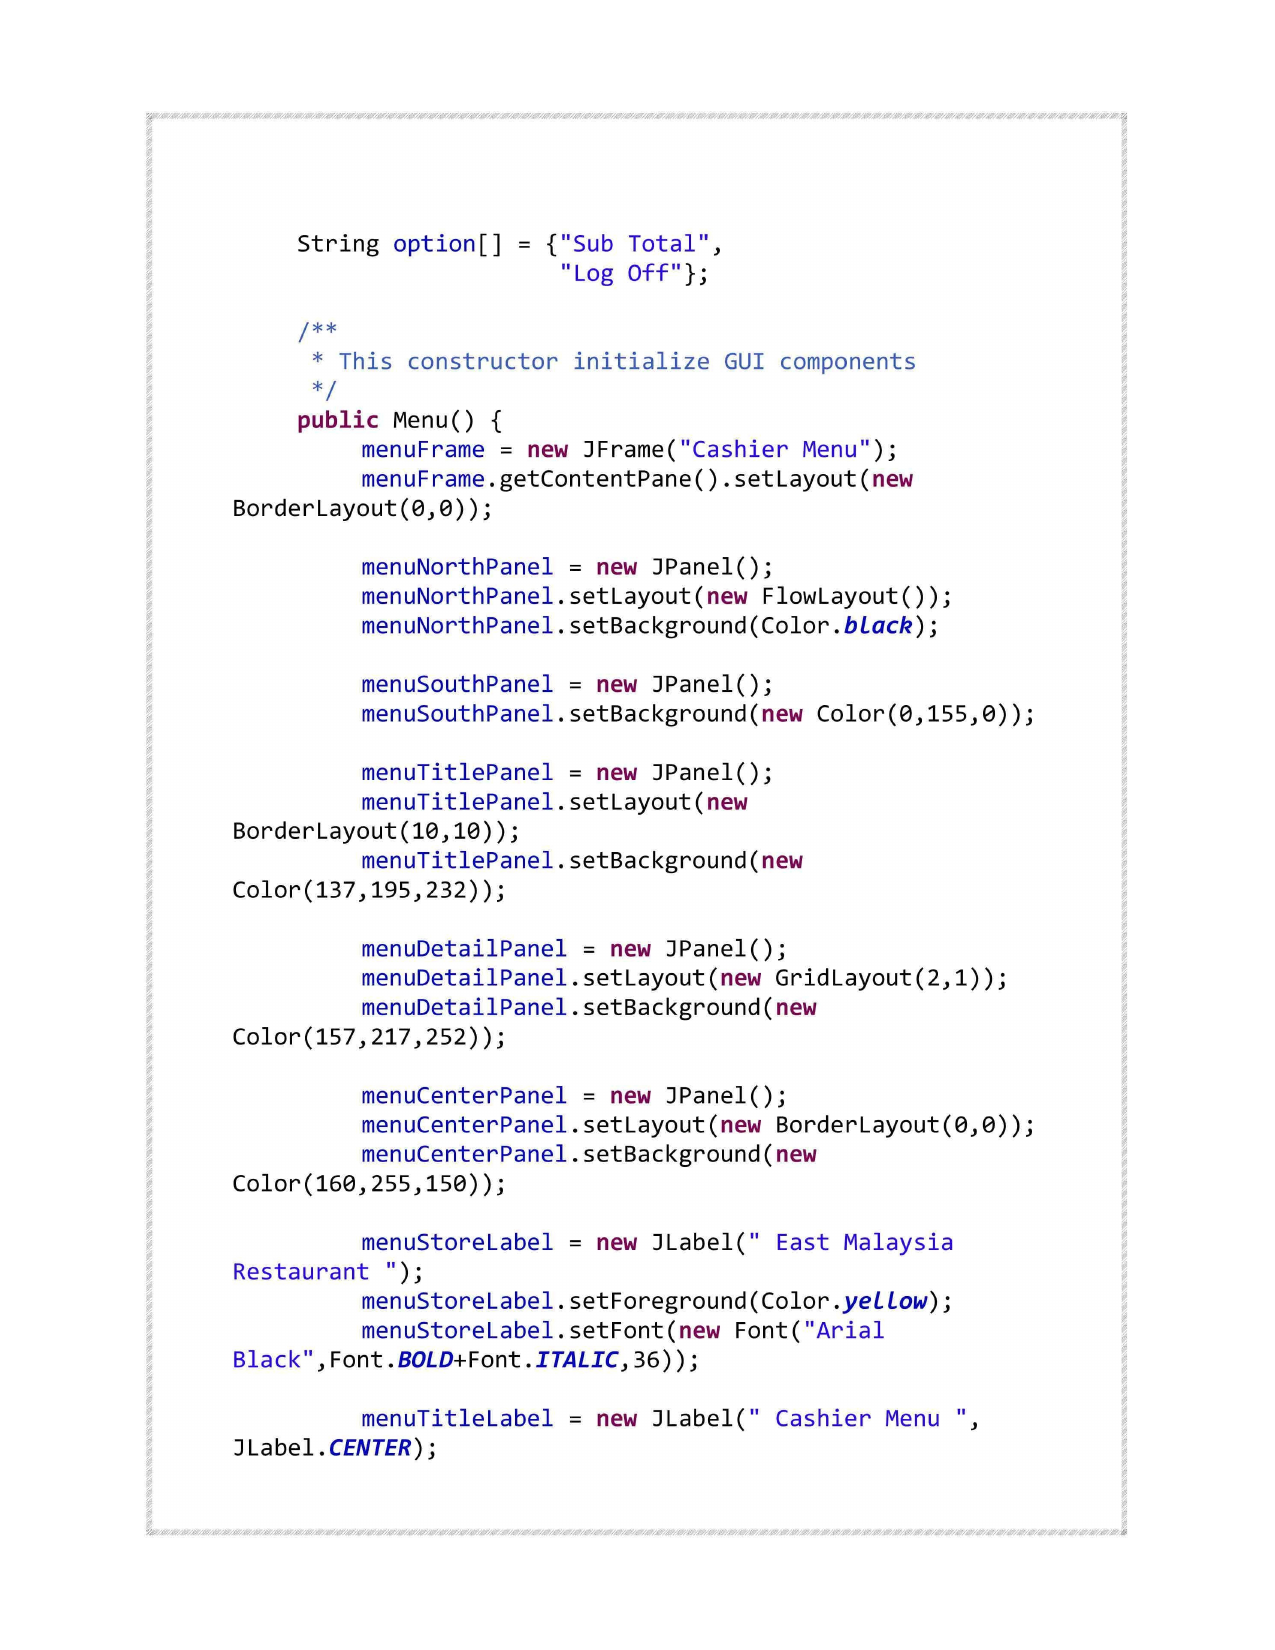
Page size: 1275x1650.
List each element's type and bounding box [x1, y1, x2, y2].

picture [143, 111, 1128, 1538]
